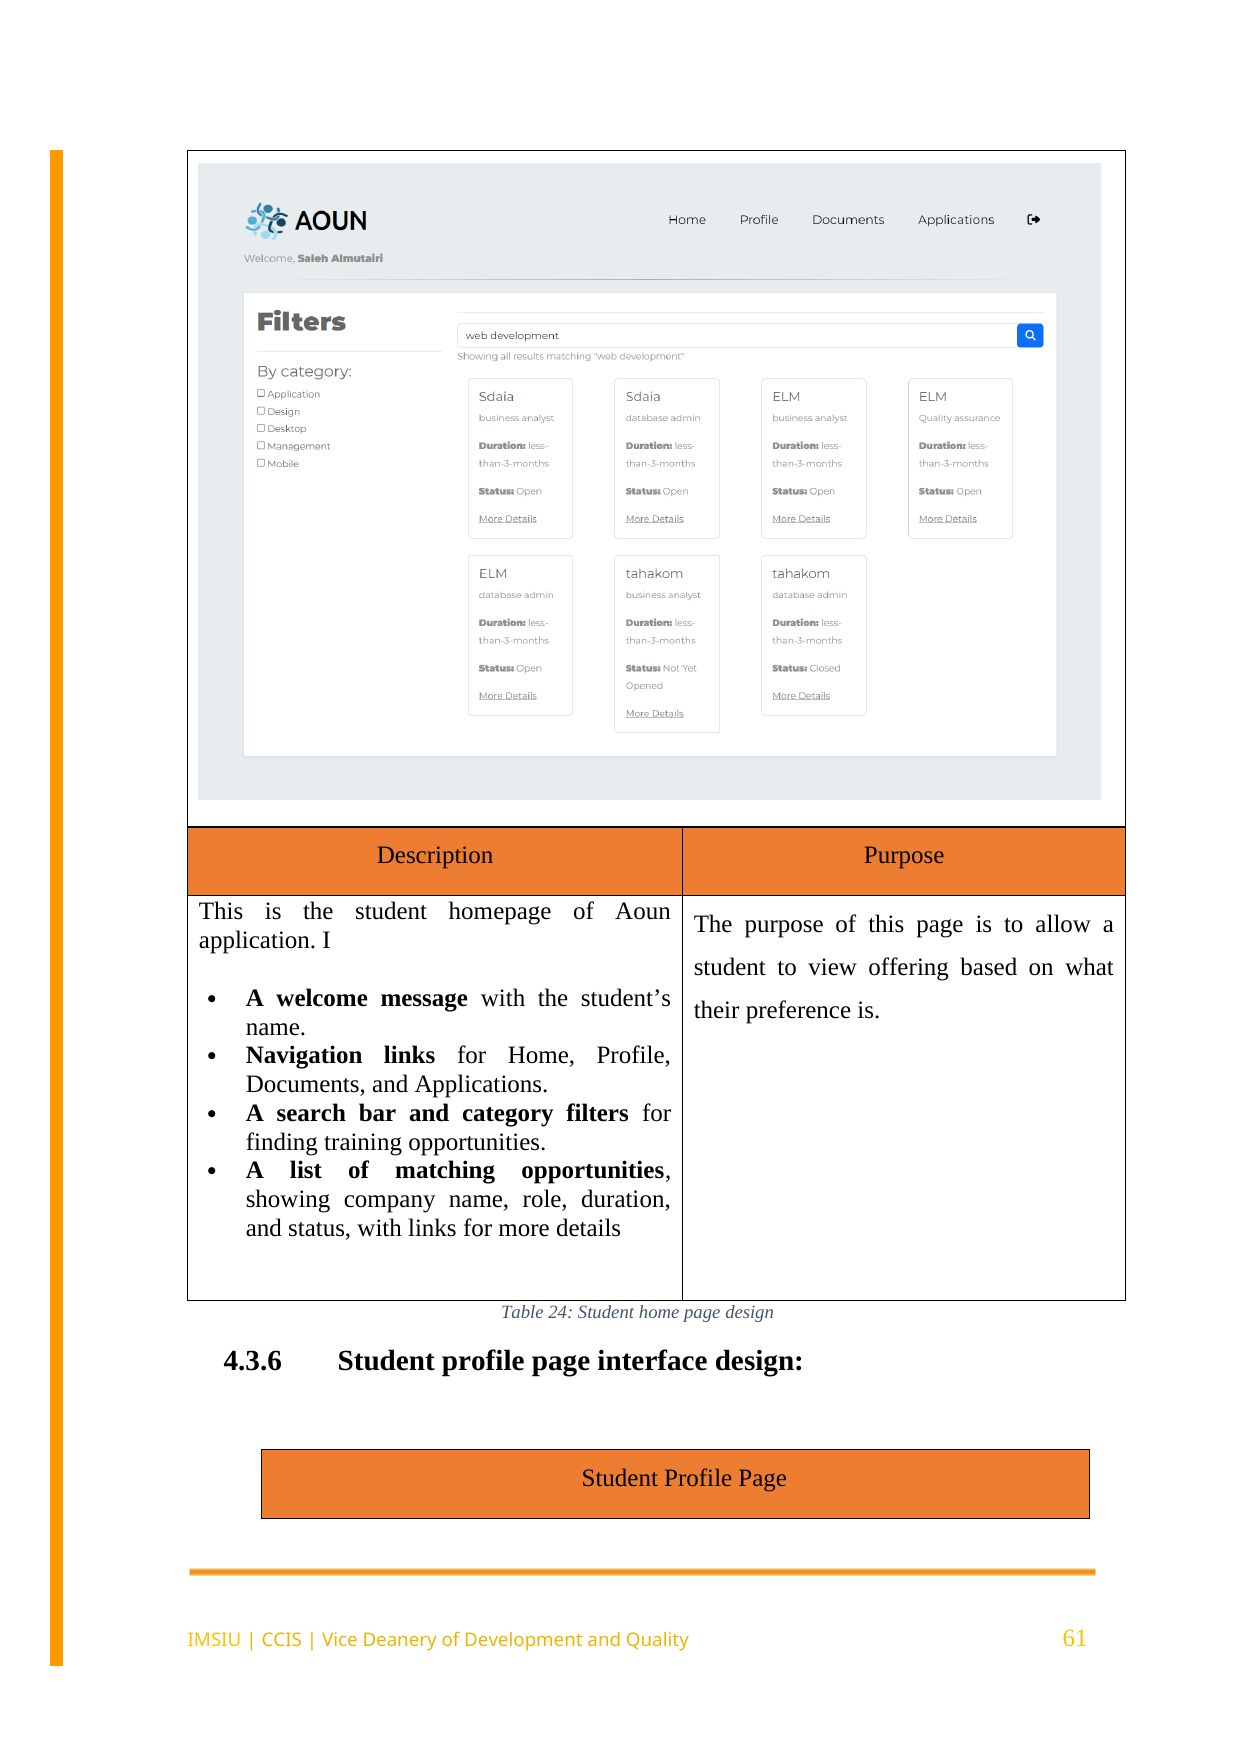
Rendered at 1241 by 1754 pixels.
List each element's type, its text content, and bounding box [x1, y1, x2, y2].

table_cell The purpose of this page is to allow a student to view offering based on what their preference is. [683, 896, 1125, 1300]
list Student profile page interface design: [223, 1343, 1090, 1377]
table_cell Description [188, 828, 682, 895]
picture [198, 163, 1102, 800]
table_cell Purpose [683, 828, 1125, 895]
text Table 24: Student home page design [186, 1301, 1090, 1322]
table_cell This is the student homepage of Aoun application. I A welcome message with the student’s name. Navigation links for Home, Profile, Documents, and Applications. A search bar and category filters for finding training opportunities. A list of matching opportunities, showing company name, role, duration, and status, with links for more details [188, 896, 682, 1300]
table_header Student Profile Page [262, 1450, 1089, 1518]
table_cell [188, 151, 1125, 826]
picture [187, 1567, 1100, 1576]
